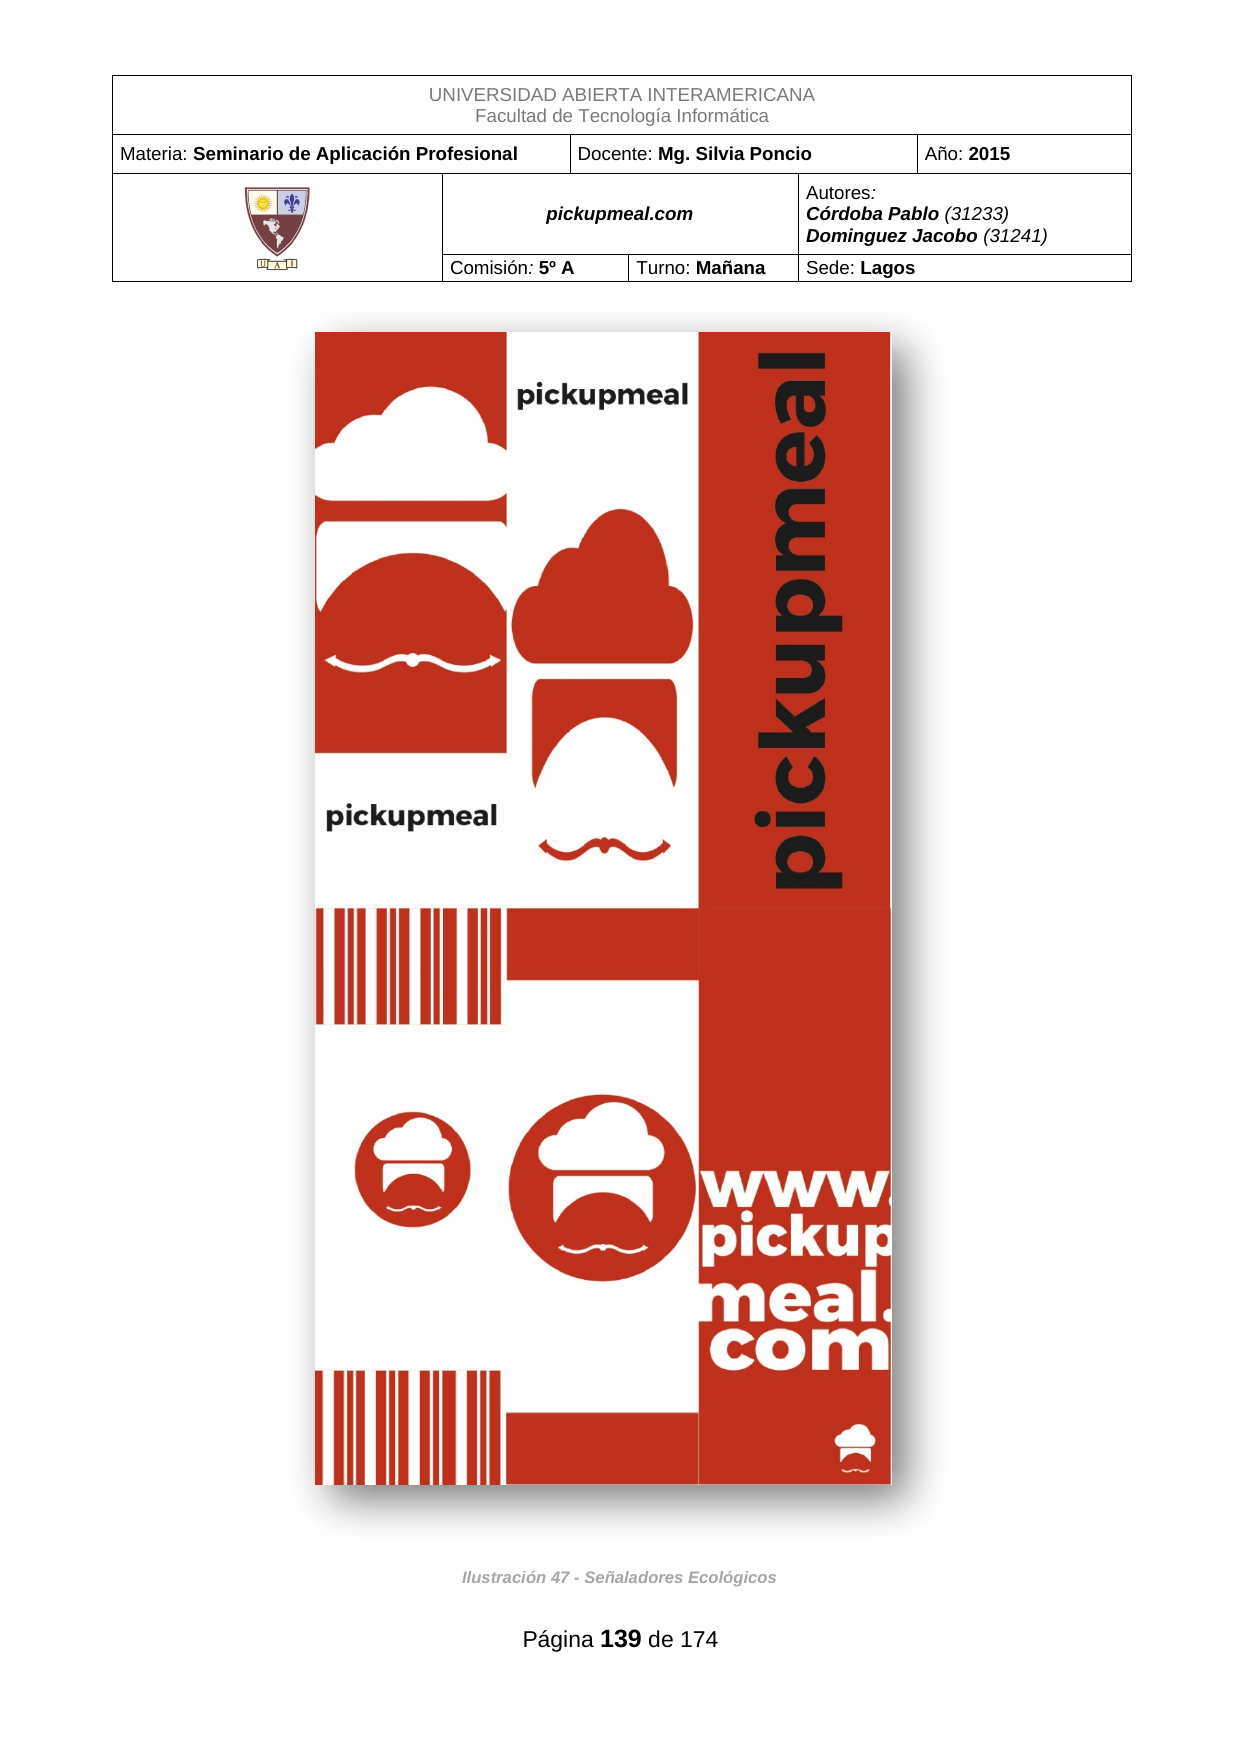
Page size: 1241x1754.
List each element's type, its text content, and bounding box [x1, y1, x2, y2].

picture [230, 182, 325, 273]
picture [315, 332, 892, 1485]
text Ilustración 47 - Señaladores Ecológicos [112, 1568, 1128, 1587]
